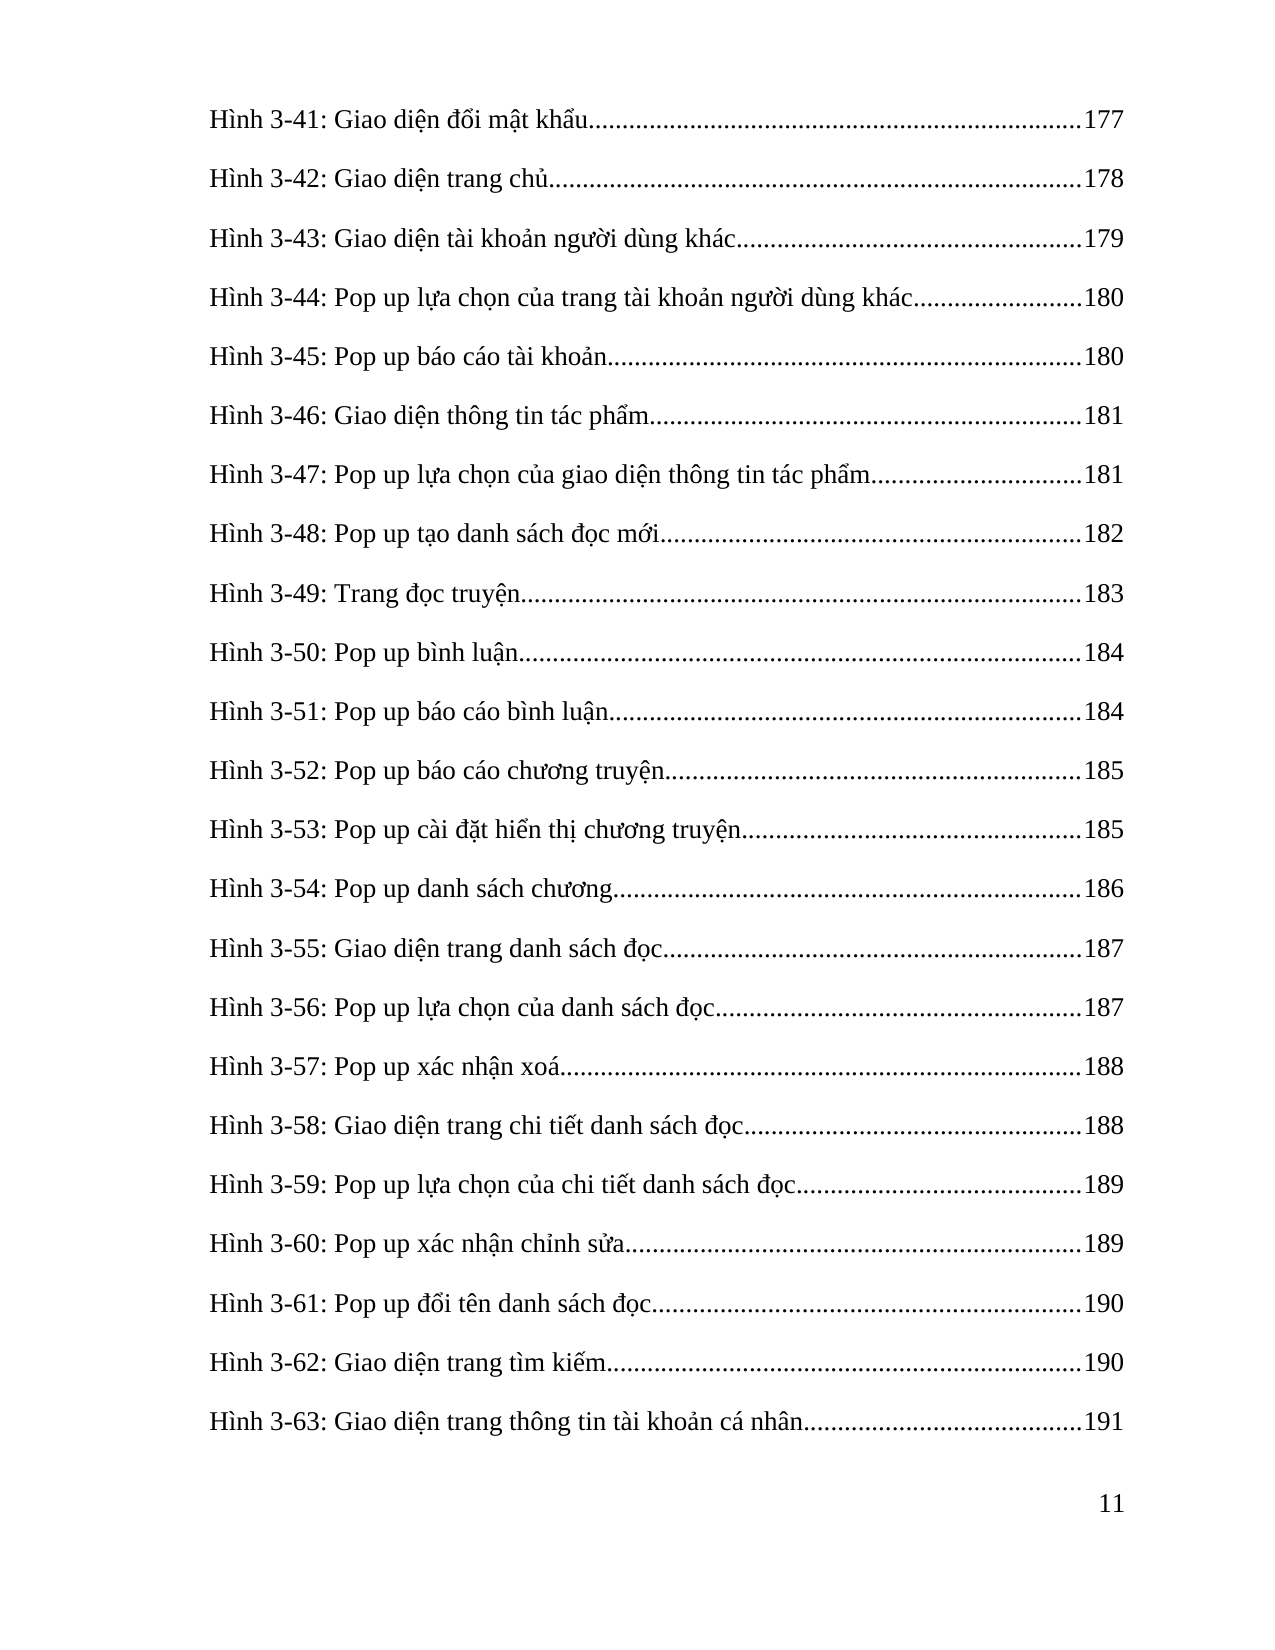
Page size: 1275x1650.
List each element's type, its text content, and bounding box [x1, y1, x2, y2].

text Hình 3-56: Pop up lựa chọn của danh sách đọc 187 [150, 991, 1125, 1022]
text Hình 3-46: Giao diện thông tin tác phẩm 181 [150, 399, 1125, 430]
text Hình 3-58: Giao diện trang chi tiết danh sách đọc 188 [150, 1109, 1125, 1140]
text Hình 3-42: Giao diện trang chủ 178 [150, 163, 1125, 194]
text Hình 3-49: Trang đọc truyện 183 [150, 577, 1125, 608]
text Hình 3-41: Giao diện đổi mật khẩu 177 [150, 103, 1125, 134]
text Hình 3-47: Pop up lựa chọn của giao diện thông tin tác phẩm 181 [150, 458, 1125, 489]
text Hình 3-52: Pop up báo cáo chương truyện 185 [150, 754, 1125, 785]
text Hình 3-50: Pop up bình luận 184 [150, 636, 1125, 667]
text Hình 3-57: Pop up xác nhận xoá 188 [150, 1050, 1125, 1081]
text Hình 3-51: Pop up báo cáo bình luận 184 [150, 695, 1125, 726]
text Hình 3-55: Giao diện trang danh sách đọc 187 [150, 932, 1125, 963]
text Hình 3-54: Pop up danh sách chương 186 [150, 873, 1125, 904]
text Hình 3-44: Pop up lựa chọn của trang tài khoản người dùng khác 180 [150, 281, 1125, 312]
text Hình 3-63: Giao diện trang thông tin tài khoản cá nhân 191 [150, 1405, 1125, 1436]
text Hình 3-45: Pop up báo cáo tài khoản 180 [150, 340, 1125, 371]
text Hình 3-61: Pop up đổi tên danh sách đọc 190 [150, 1287, 1125, 1318]
text Hình 3-53: Pop up cài đặt hiển thị chương truyện 185 [150, 813, 1125, 844]
text Hình 3-60: Pop up xác nhận chỉnh sửa 189 [150, 1228, 1125, 1259]
text Hình 3-59: Pop up lựa chọn của chi tiết danh sách đọc 189 [150, 1168, 1125, 1199]
text Hình 3-62: Giao diện trang tìm kiếm 190 [150, 1346, 1125, 1377]
text Hình 3-43: Giao diện tài khoản người dùng khác 179 [150, 222, 1125, 253]
text Hình 3-48: Pop up tạo danh sách đọc mới 182 [150, 518, 1125, 549]
